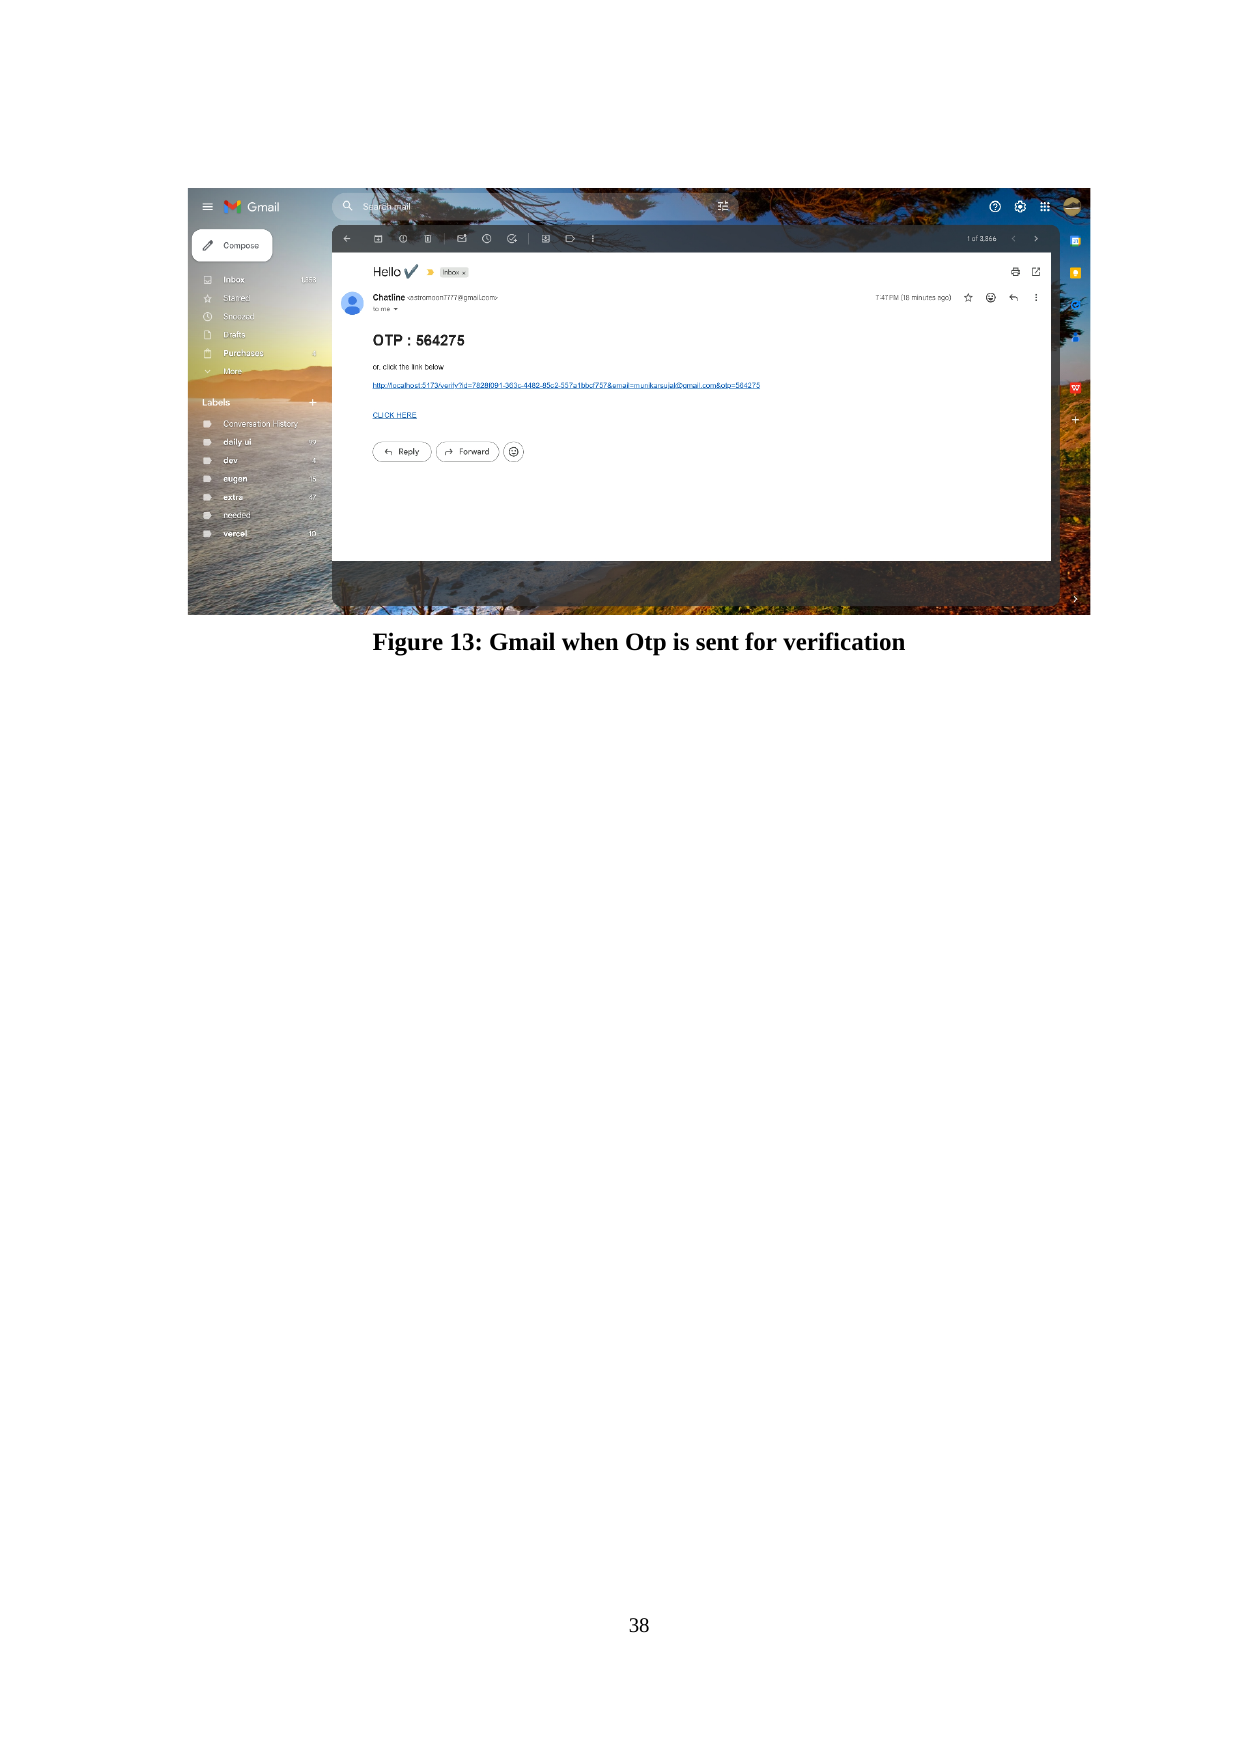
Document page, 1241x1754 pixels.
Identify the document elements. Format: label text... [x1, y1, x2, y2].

text Figure 13: Gmail when Otp is sent for verification [187, 615, 1090, 656]
picture [187, 188, 1091, 615]
